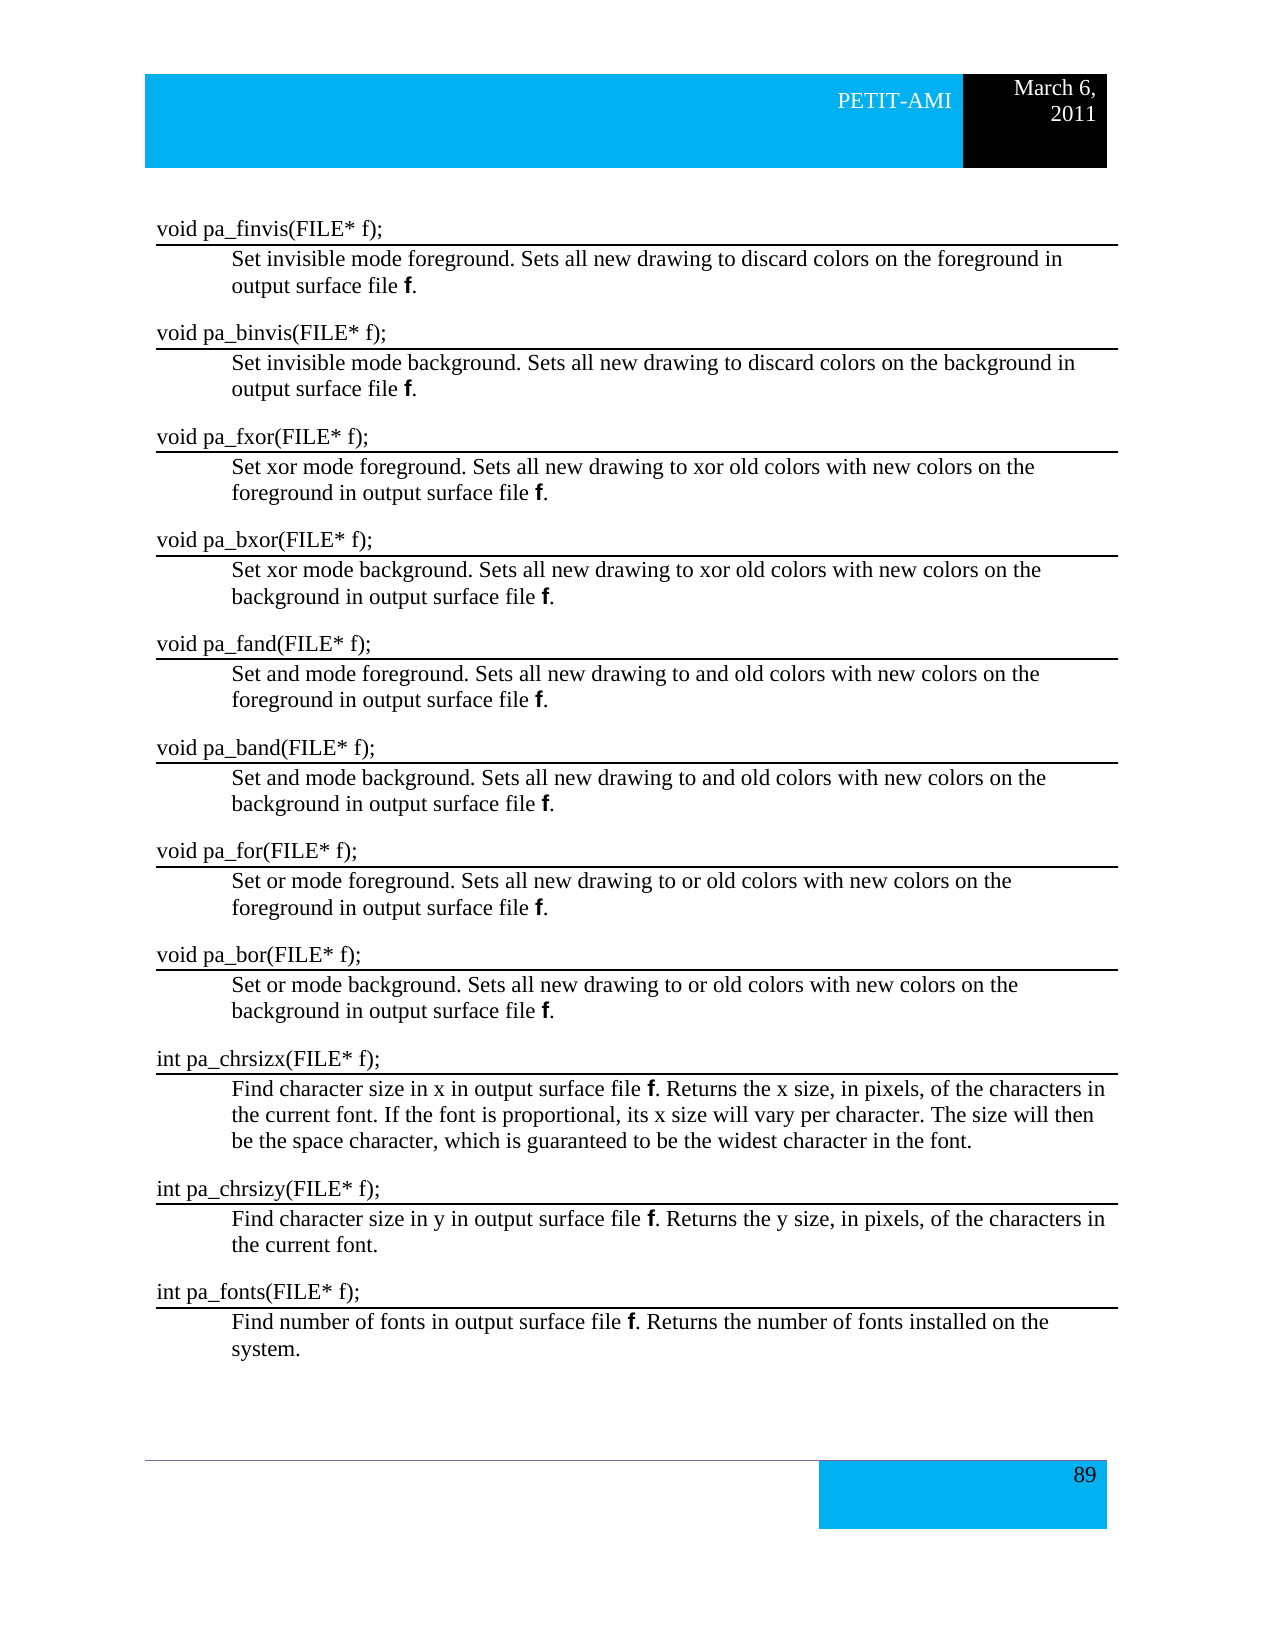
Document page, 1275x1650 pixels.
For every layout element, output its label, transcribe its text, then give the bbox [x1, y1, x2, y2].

text void pa_band(FILE* f); [156, 734, 1118, 762]
text void pa_binvis(FILE* f); [156, 319, 1118, 348]
text void pa_bxor(FILE* f); [156, 526, 1118, 555]
text void pa_fxor(FILE* f); [156, 423, 1118, 451]
text Set xor mode background. Sets all new drawing to xor old colors with new colors on the background in output surface file f. [231, 557, 1118, 609]
text Set and mode foreground. Sets all new drawing to and old colors with new colors on the foreground in output surface file f. [231, 660, 1118, 713]
text int pa_chrsizy(FILE* f); [156, 1174, 1118, 1203]
text Set xor mode foreground. Sets all new drawing to xor old colors with new colors on the foreground in output surface file f. [231, 453, 1118, 506]
text Set or mode background. Sets all new drawing to or old colors with new colors on the background in output surface file f. [231, 971, 1118, 1024]
text void pa_bor(FILE* f); [156, 941, 1118, 969]
text void pa_fand(FILE* f); [156, 630, 1118, 658]
text Set or mode foreground. Sets all new drawing to or old colors with new colors on the foreground in output surface file f. [231, 868, 1118, 920]
text Set invisible mode background. Sets all new drawing to discard colors on the background in output surface file f. [231, 350, 1118, 402]
text void pa_for(FILE* f); [156, 837, 1118, 866]
text int pa_chrsizx(FILE* f); [156, 1044, 1118, 1073]
text Set and mode background. Sets all new drawing to and old colors with new colors on the background in output surface file f. [231, 764, 1118, 816]
text int pa_fonts(FILE* f); [156, 1278, 1118, 1307]
text Find character size in y in output surface file f. Returns the y size, in pixels, of the characters in the current font. [231, 1205, 1118, 1257]
text void pa_finvis(FILE* f); [156, 215, 1118, 244]
text Set invisible mode foreground. Sets all new drawing to discard colors on the foreground in output surface file f. [231, 246, 1118, 298]
text Find character size in x in output surface file f. Returns the x size, in pixels, of the characters in the current font. If the font is proportional, its x size will vary per character. The size will then be the space character, which is guaranteed to be the widest character in the font. [231, 1075, 1118, 1154]
text Find number of fonts in output surface file f. Returns the number of fonts installed on the system. [231, 1309, 1118, 1361]
